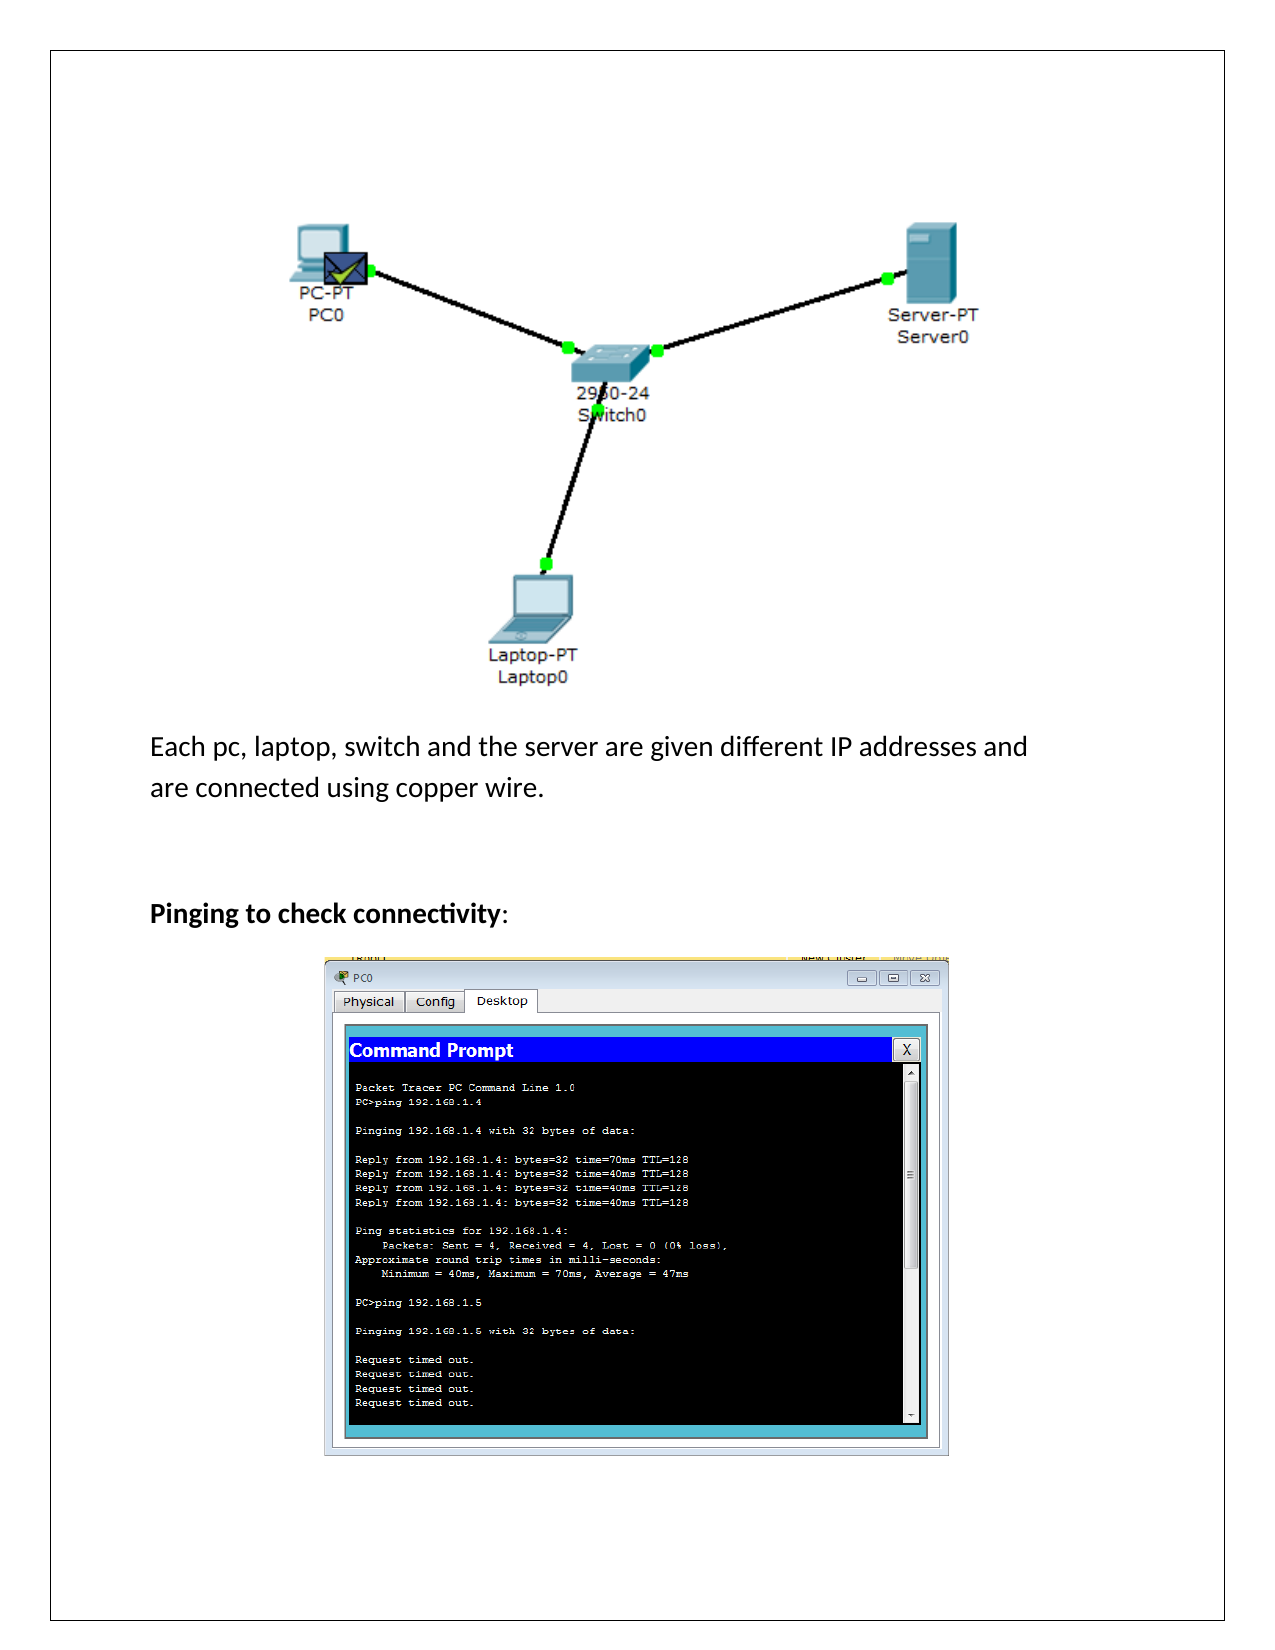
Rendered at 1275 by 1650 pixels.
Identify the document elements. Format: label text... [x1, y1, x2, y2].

text Pinging to check connectivity: [150, 895, 1139, 931]
subtitle Each pc, laptop, switch and the server are given different IP addresses and are connected using copper wire. [150, 728, 1062, 804]
picture [324, 957, 949, 1456]
picture [261, 150, 1018, 702]
